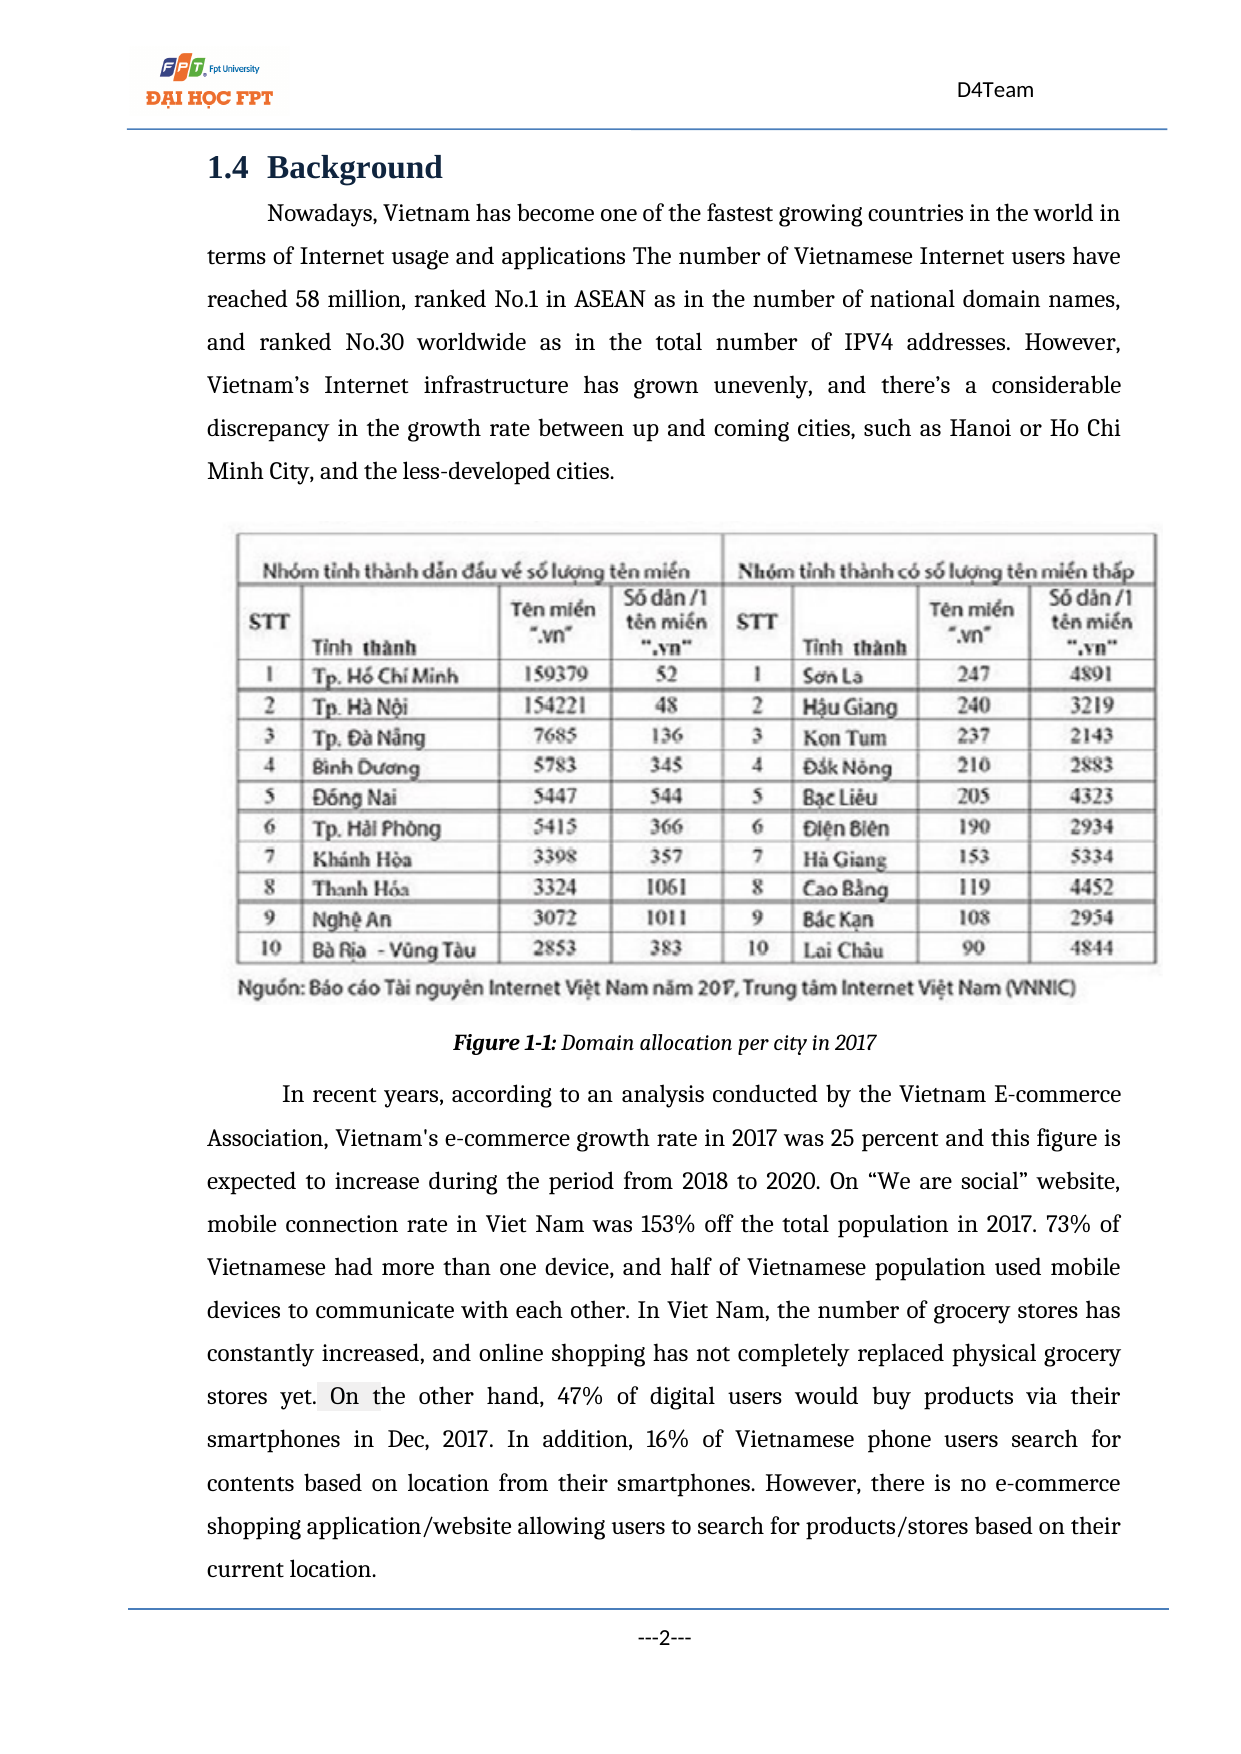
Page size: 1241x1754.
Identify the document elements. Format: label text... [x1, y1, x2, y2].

picture [206, 521, 1163, 1005]
subtitle Background [207, 148, 1122, 186]
text Figure 1-1: Domain allocation per city in 2017 [207, 1029, 1122, 1056]
picture [129, 46, 290, 116]
text Nowadays, Vietnam has become one of the fastest growing countries in the world in terms of Internet usage and applications The number of Vietnamese Internet users have reached 58 million, ranked No.1 in ASEAN as in the number of national domain names, and ranked No.30 worldwide as in the total number of IPV4 addresses. However, Vietnam’s Internet infrastructure has grown unevenly, and there’s a considerable discrepancy in the growth rate between up and coming cities, such as Hanoi or Ho Chi Minh City, and the less-developed cities. [207, 198, 1122, 486]
text In recent years, according to an analysis conducted by the Vietnam E-commerce Association, Vietnam's e-commerce growth rate in 2017 was 25 percent and this figure is expected to increase during the period from 2018 to 2020. On “We are social” website, mobile connection rate in Viet Nam was 153% off the total population in 2017. 73% of Vietnamese had more than one device, and half of Vietnamese population used mobile devices to communicate with each other. In Viet Nam, the number of grocery stores has constantly increased, and online shopping has not completely replaced physical grocery stores yet. On the other hand, 47% of digital users would buy products via their smartphones in Dec, 2017. In addition, 16% of Vietnamese phone users search for contents based on location from their smartphones. However, there is no e-commerce shopping application/website allowing users to search for products/stores based on their current location. [207, 1080, 1122, 1583]
